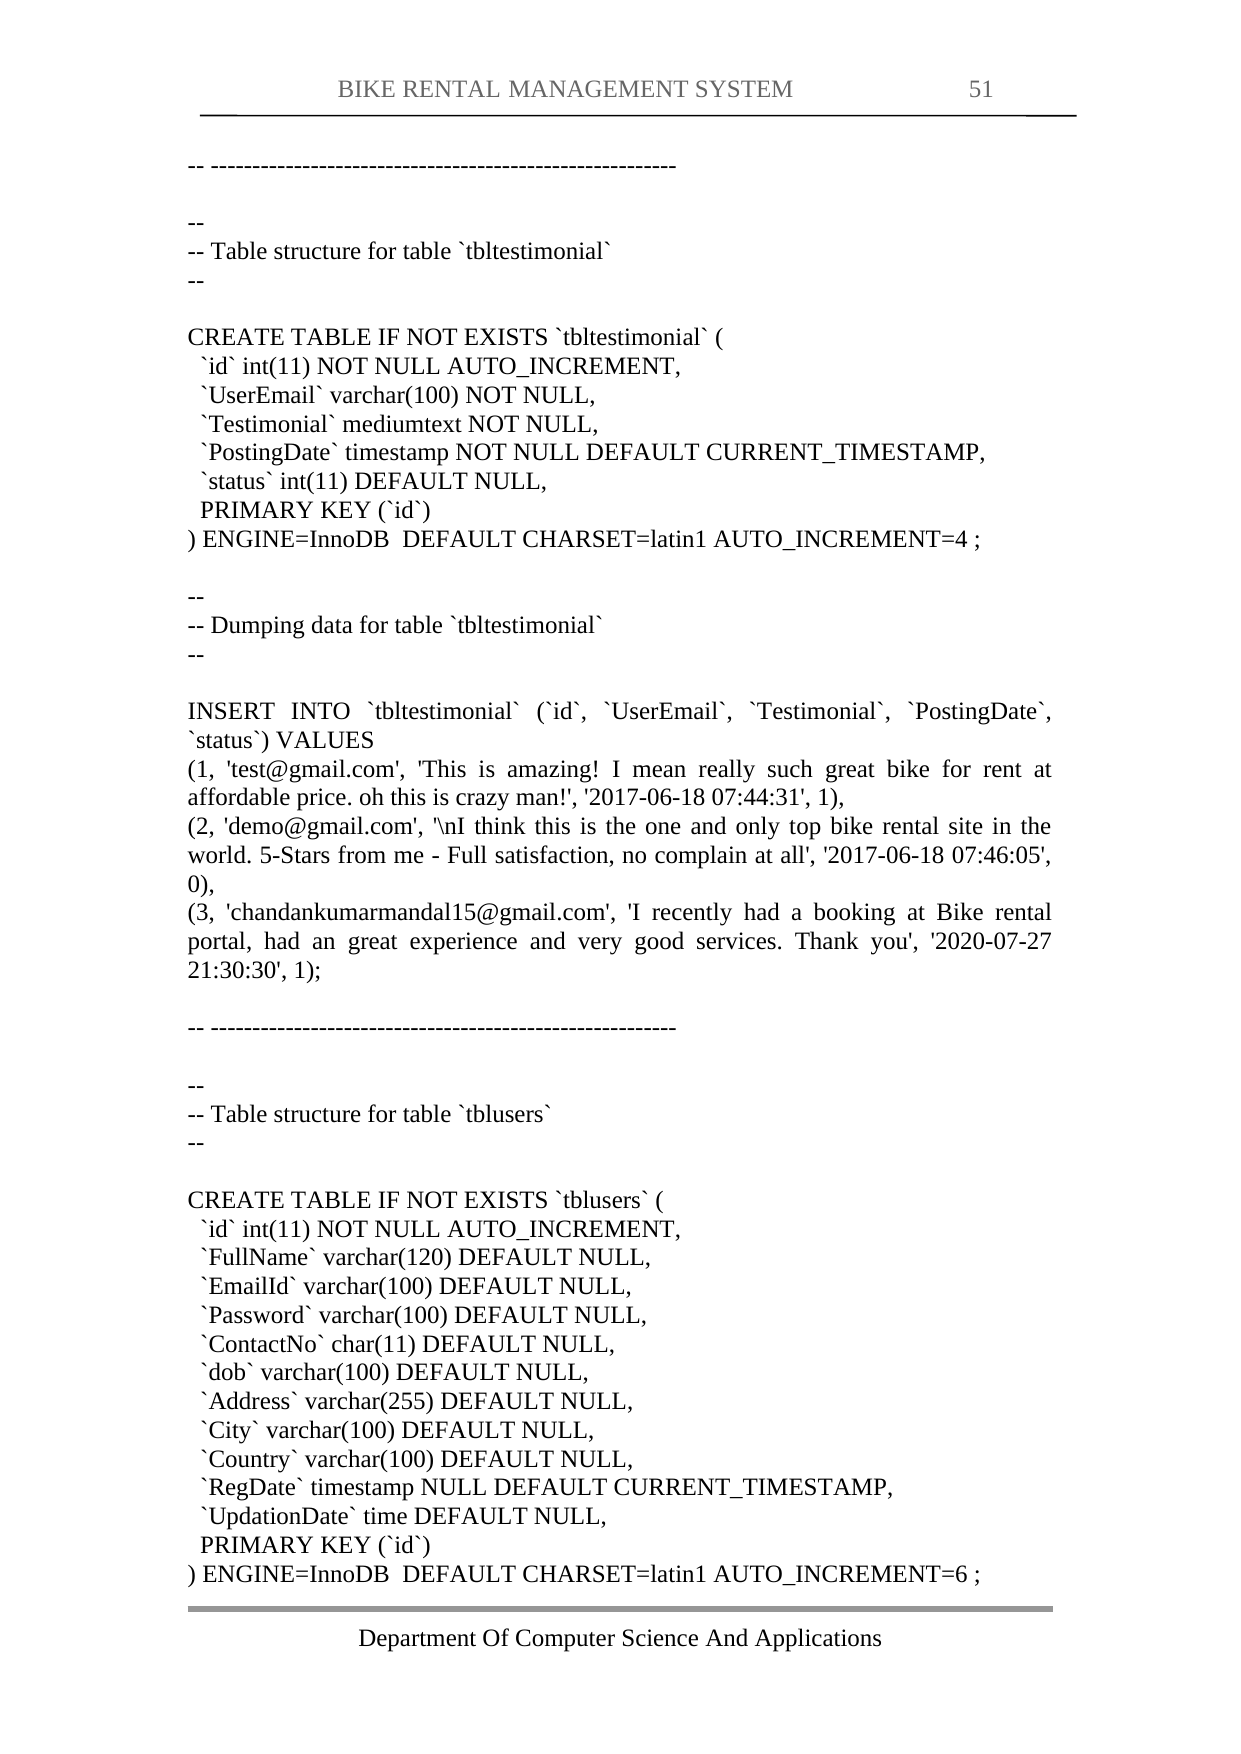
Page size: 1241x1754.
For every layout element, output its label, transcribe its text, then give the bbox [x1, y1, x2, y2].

text `Password` varchar(100) DEFAULT NULL, [187, 1300, 1053, 1329]
text `Country` varchar(100) DEFAULT NULL, [187, 1444, 1053, 1472]
text ) ENGINE=InnoDB DEFAULT CHARSET=latin1 AUTO_INCREMENT=6 ; [187, 1559, 1053, 1587]
text PRIMARY KEY (`id`) [187, 495, 1053, 524]
text -- Table structure for table `tblusers` [187, 1099, 1053, 1127]
text `PostingDate` timestamp NOT NULL DEFAULT CURRENT_TIMESTAMP, [187, 437, 1053, 466]
text `ContactNo` char(11) DEFAULT NULL, [187, 1329, 1053, 1357]
text CREATE TABLE IF NOT EXISTS `tbltestimonial` ( [187, 322, 1053, 351]
text -- [187, 265, 1053, 294]
text `status` int(11) DEFAULT NULL, [187, 466, 1053, 495]
text `City` varchar(100) DEFAULT NULL, [187, 1415, 1053, 1444]
text -- Table structure for table `tbltestimonial` [187, 236, 1053, 265]
text -- -------------------------------------------------------- [187, 150, 1053, 179]
text `RegDate` timestamp NULL DEFAULT CURRENT_TIMESTAMP, [187, 1472, 1053, 1501]
text (3, 'chandankumarmandal15@gmail.com', 'I recently had a booking at Bike rental portal, had an great experience and very good services. Thank you', '2020-07-27 21:30:30', 1); [187, 897, 1053, 984]
text ) ENGINE=InnoDB DEFAULT CHARSET=latin1 AUTO_INCREMENT=4 ; [187, 524, 1053, 552]
text `dob` varchar(100) DEFAULT NULL, [187, 1357, 1053, 1386]
text `Testimonial` mediumtext NOT NULL, [187, 409, 1053, 437]
text `FullName` varchar(120) DEFAULT NULL, [187, 1242, 1053, 1271]
text `UserEmail` varchar(100) NOT NULL, [187, 380, 1053, 409]
text -- [187, 1127, 1053, 1156]
text (2, 'demo@gmail.com', '\nI think this is the one and only top bike rental site in the world. 5-Stars from me - Full satisfaction, no complain at all', '2017-06-18 07:46:05', 0), [187, 811, 1053, 897]
text `UpdationDate` time DEFAULT NULL, [187, 1501, 1053, 1530]
text INSERT INTO `tbltestimonial` (`id`, `UserEmail`, `Testimonial`, `PostingDate`, `status`) VALUES [187, 696, 1053, 754]
text `Address` varchar(255) DEFAULT NULL, [187, 1386, 1053, 1415]
text -- [187, 207, 1053, 236]
text -- Dumping data for table `tbltestimonial` [187, 610, 1053, 639]
text PRIMARY KEY (`id`) [187, 1530, 1053, 1559]
text `id` int(11) NOT NULL AUTO_INCREMENT, [187, 1214, 1053, 1242]
text (1, 'test@gmail.com', 'This is amazing! I mean really such great bike for rent at affordable price. oh this is crazy man!', '2017-06-18 07:44:31', 1), [187, 754, 1053, 811]
text `id` int(11) NOT NULL AUTO_INCREMENT, [187, 351, 1053, 380]
text -- [187, 1070, 1053, 1099]
text `EmailId` varchar(100) DEFAULT NULL, [187, 1271, 1053, 1300]
text -- -------------------------------------------------------- [187, 1012, 1053, 1041]
text CREATE TABLE IF NOT EXISTS `tblusers` ( [187, 1185, 1053, 1214]
text -- [187, 639, 1053, 667]
text -- [187, 581, 1053, 610]
